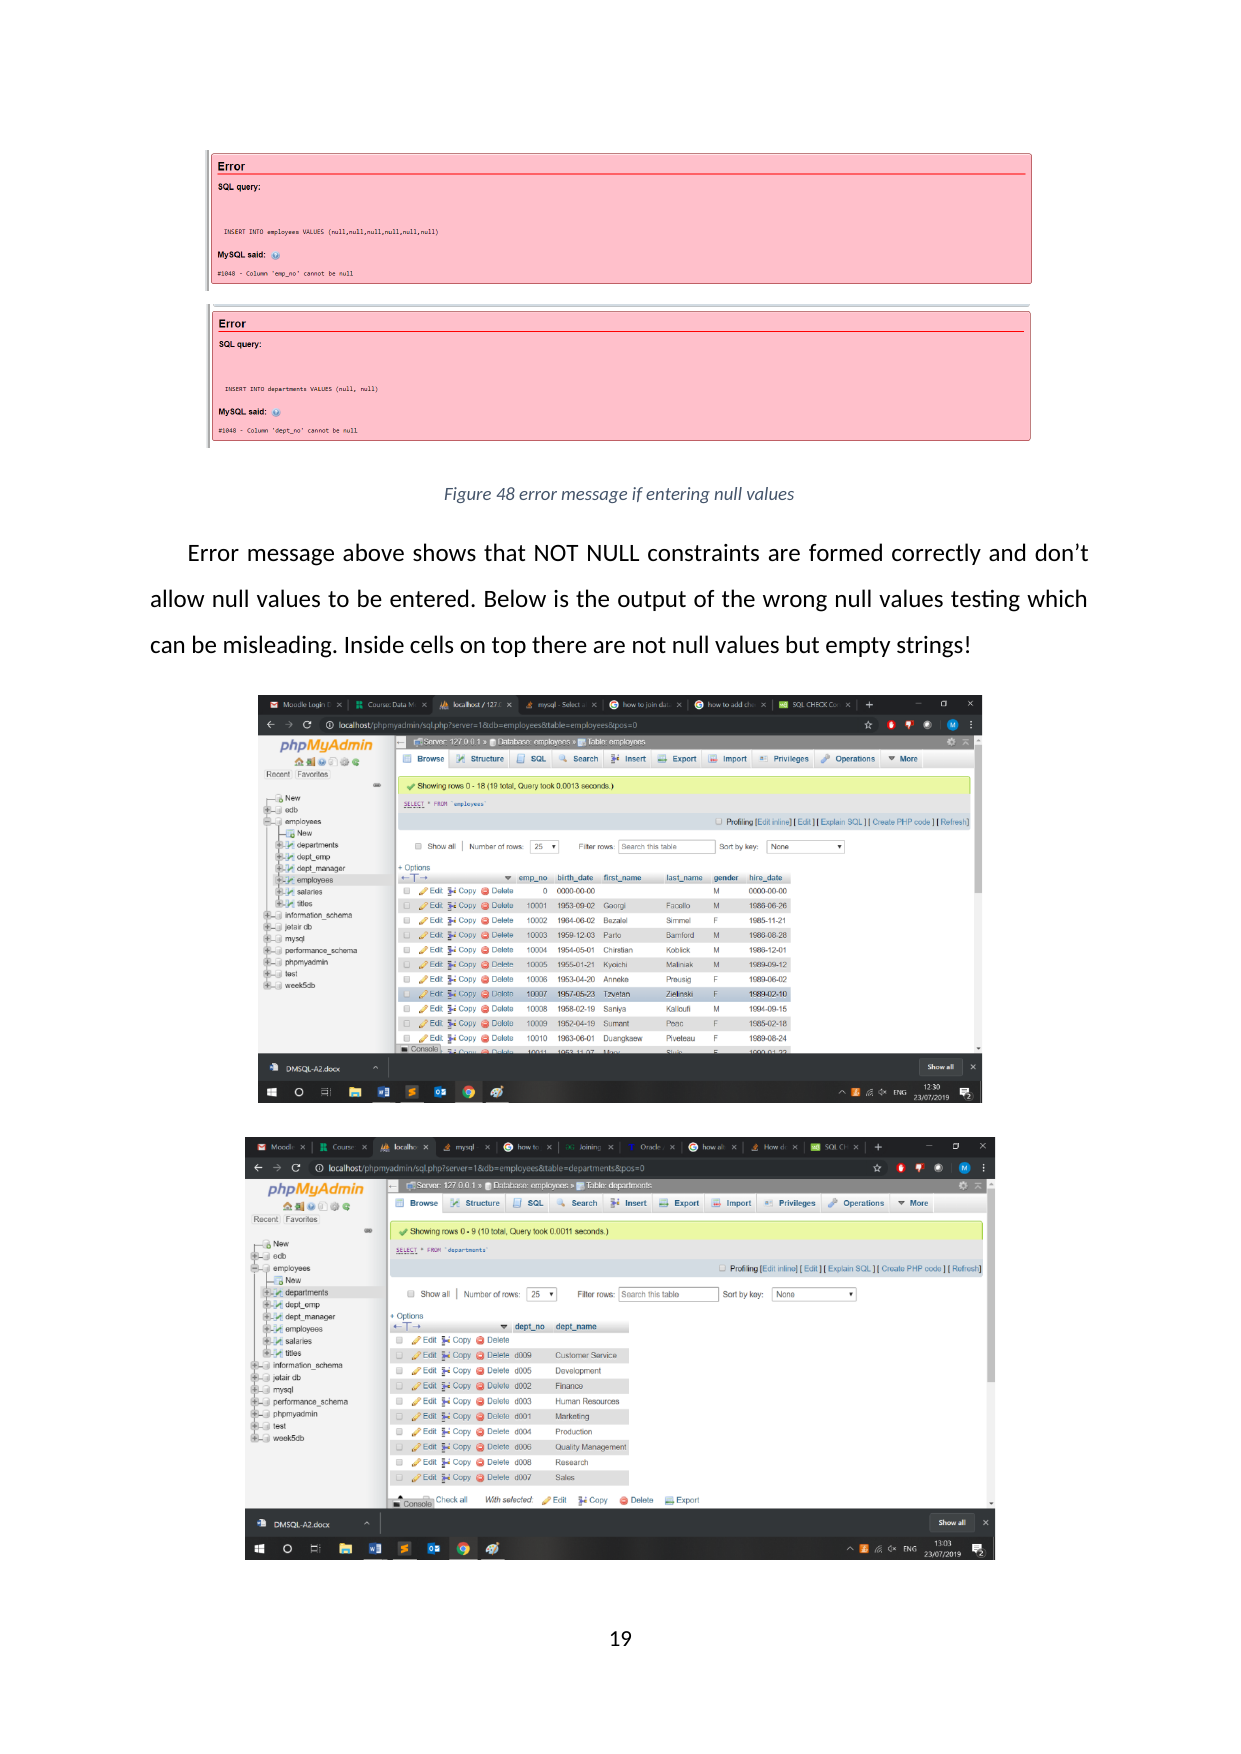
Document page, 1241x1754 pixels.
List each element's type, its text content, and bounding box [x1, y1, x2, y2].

picture [245, 1137, 995, 1560]
picture [258, 695, 983, 1103]
picture [206, 304, 1034, 448]
text Error message above shows that NOT NULL constraints are formed correctly and don’t allow null values to be entered. Below is the output of the wrong null values testing which can be misleading. Inside cells on top there are not null values but empty strings! [150, 537, 1090, 659]
picture [205, 150, 1036, 291]
